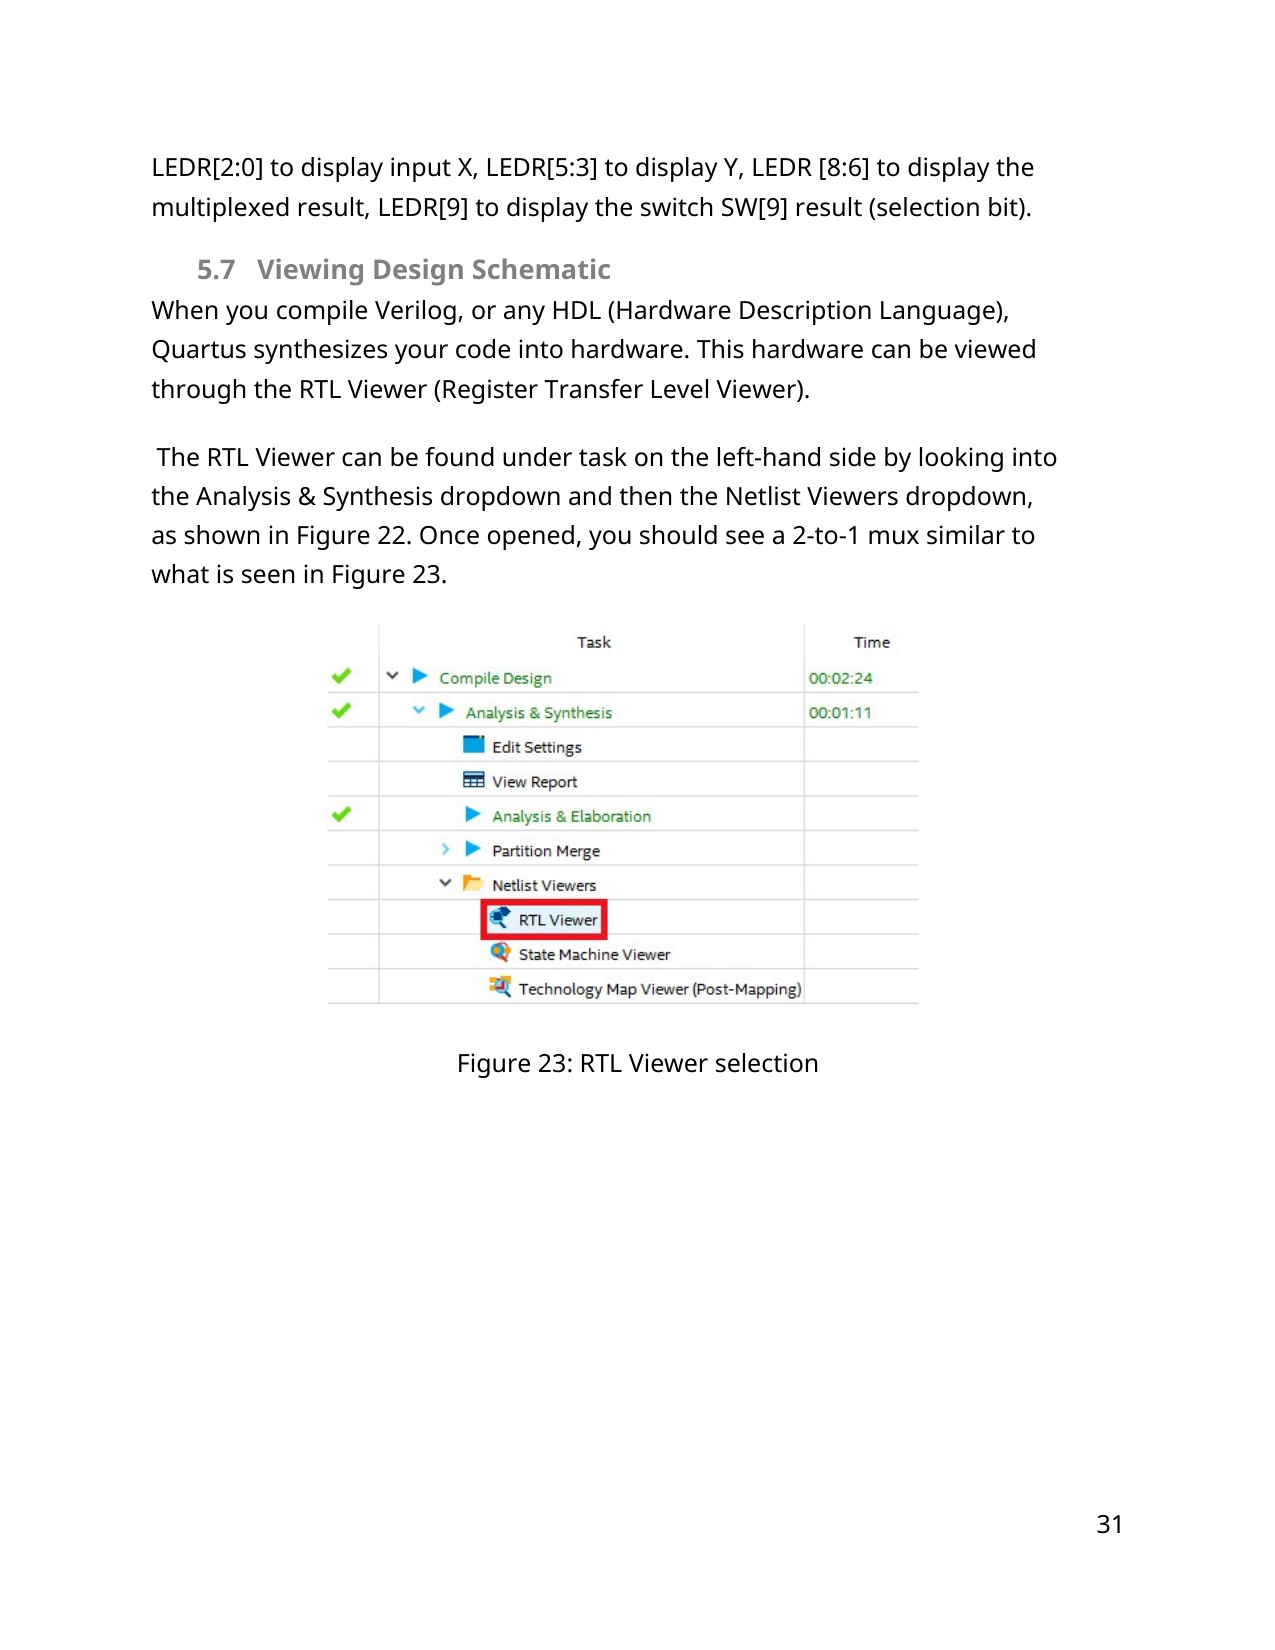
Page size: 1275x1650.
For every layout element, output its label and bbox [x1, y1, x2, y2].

picture [327, 625, 919, 1004]
